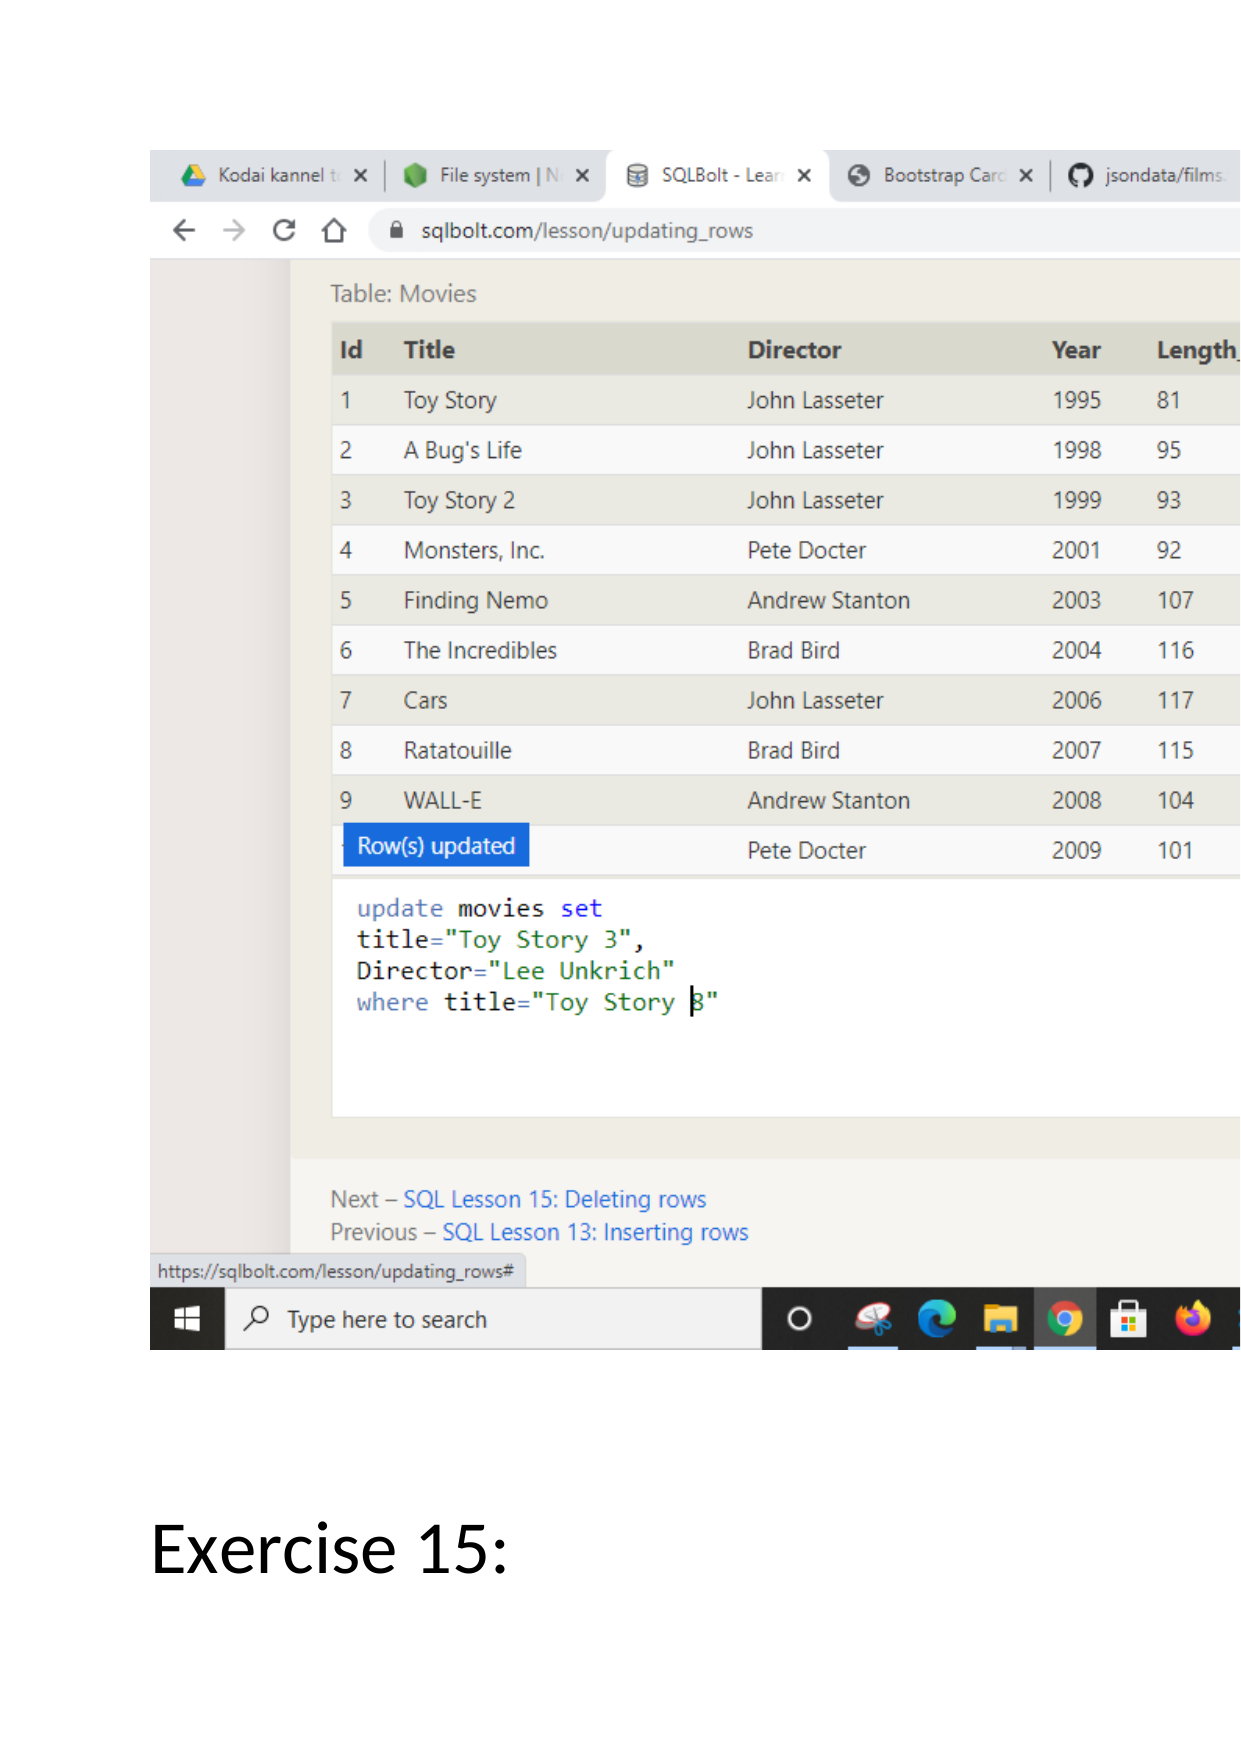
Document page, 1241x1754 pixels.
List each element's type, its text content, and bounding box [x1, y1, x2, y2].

picture [150, 150, 1241, 1350]
text Exercise 15: [150, 1501, 1090, 1593]
